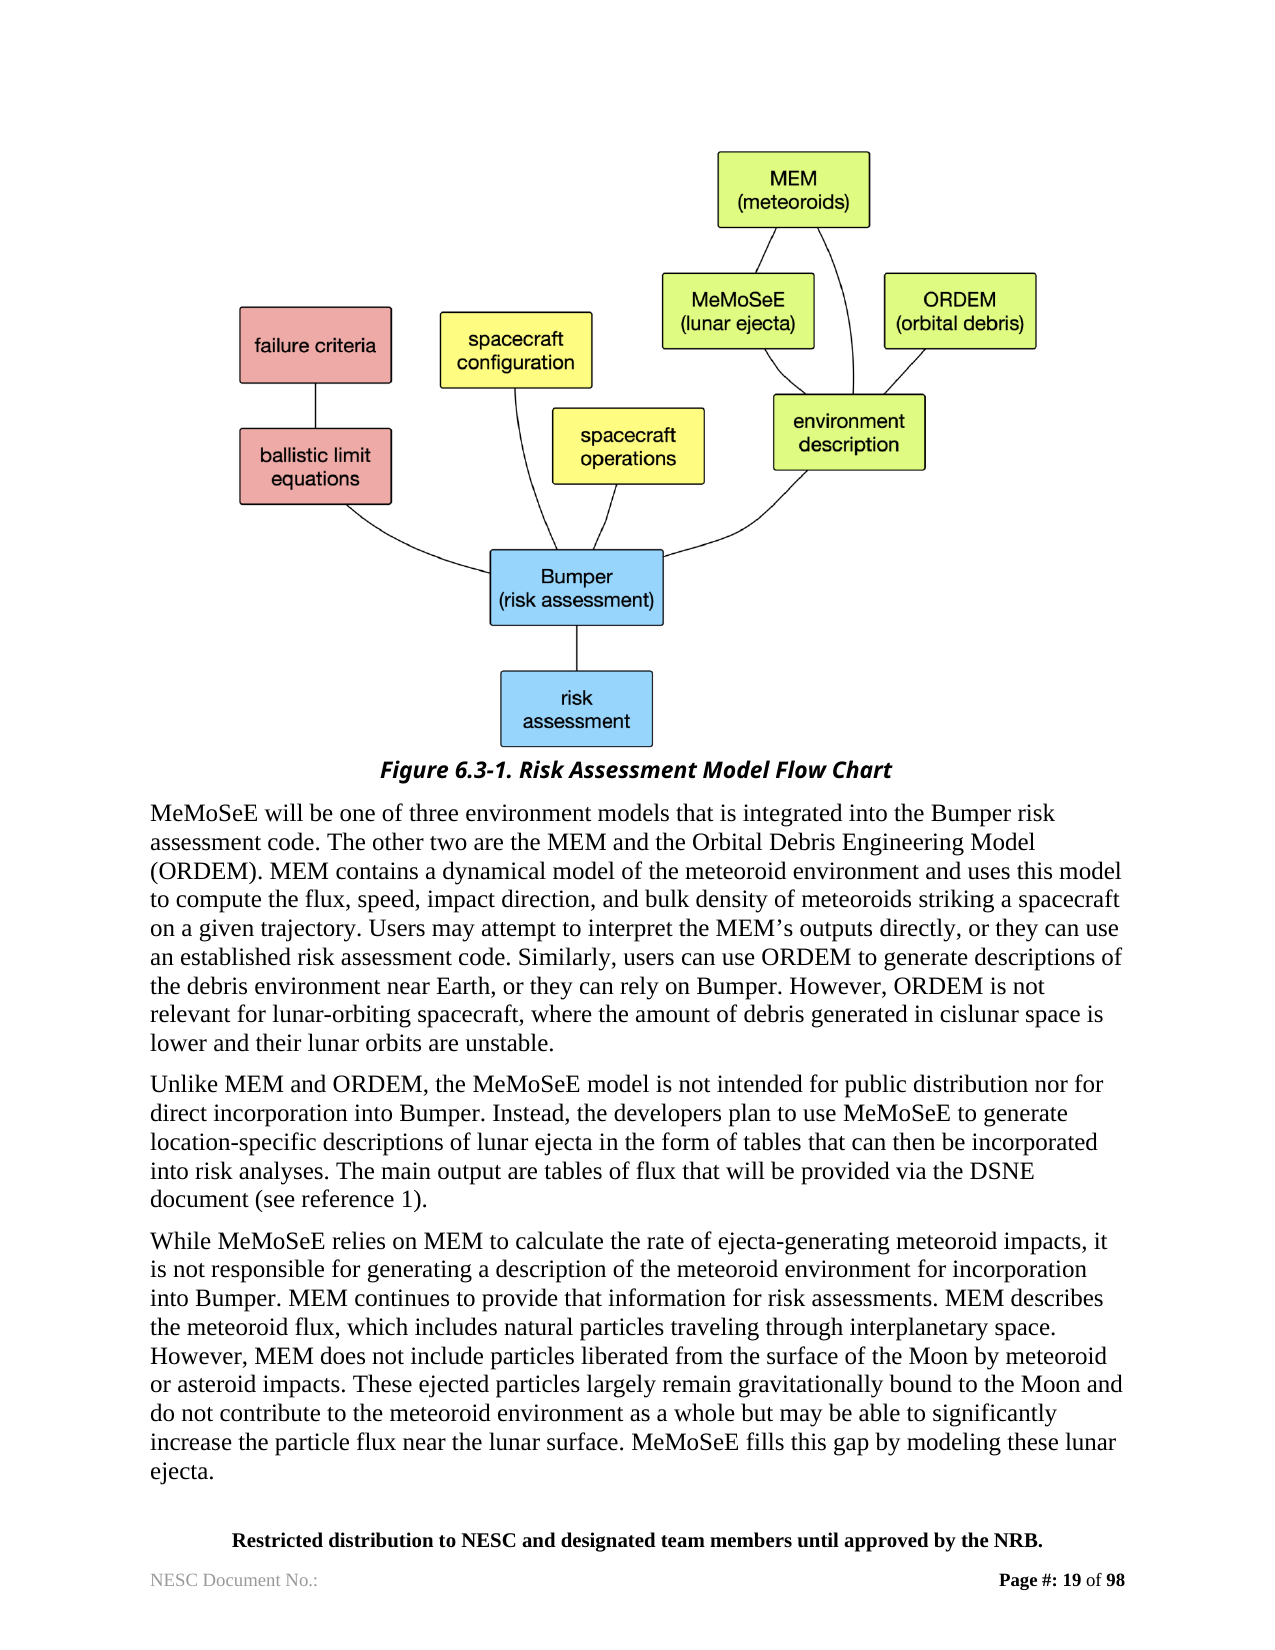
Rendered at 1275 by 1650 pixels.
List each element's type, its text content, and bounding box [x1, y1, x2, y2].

text MeMoSeE will be one of three environment models that is integrated into the Bumper risk assessment code. The other two are the MEM and the Orbital Debris Engineering Model (ORDEM). MEM contains a dynamical model of the meteoroid environment and uses this model to compute the flux, speed, impact direction, and bulk density of meteoroids striking a spacecraft on a given trajectory. Users may attempt to interpret the MEM’s outputs directly, or they can use an established risk assessment code. Similarly, users can use ORDEM to generate descriptions of the debris environment near Earth, or they can rely on Bumper. However, ORDEM is not relevant for lunar-orbiting spacecraft, where the amount of debris generated in cislunar space is lower and their lunar orbits are unstable. [150, 798, 1125, 1057]
text Figure 6.3-1. Risk Assessment Model Flow Chart [150, 754, 1125, 786]
text Unlike MEM and ORDEM, the MeMoSeE model is not intended for public distribution nor for direct incorporation into Bumper. Instead, the developers plan to use MeMoSeE to generate location-specific descriptions of lunar ejecta in the form of tables that can then be incorporated into risk analyses. The main output are tables of flux that will be provided via the DSNE document (see reference 1). [150, 1069, 1125, 1213]
text While MeMoSeE relies on MEM to calculate the rate of ejecta-generating meteoroid impacts, it is not responsible for generating a description of the meteoroid environment for incorporation into Bumper. MEM continues to provide that information for risk assessments. MEM describes the meteoroid flux, which includes natural particles traveling through interplanetary space. However, MEM does not include particles liberated from the surface of the Moon by meteoroid or asteroid impacts. These ejected particles largely remain gravitationally bound to the Moon and do not contribute to the meteoroid environment as a whole but may be able to significantly increase the particle flux near the lunar surface. MeMoSeE fills this gap by modeling these lunar ejecta. [150, 1226, 1125, 1484]
picture [237, 150, 1038, 749]
